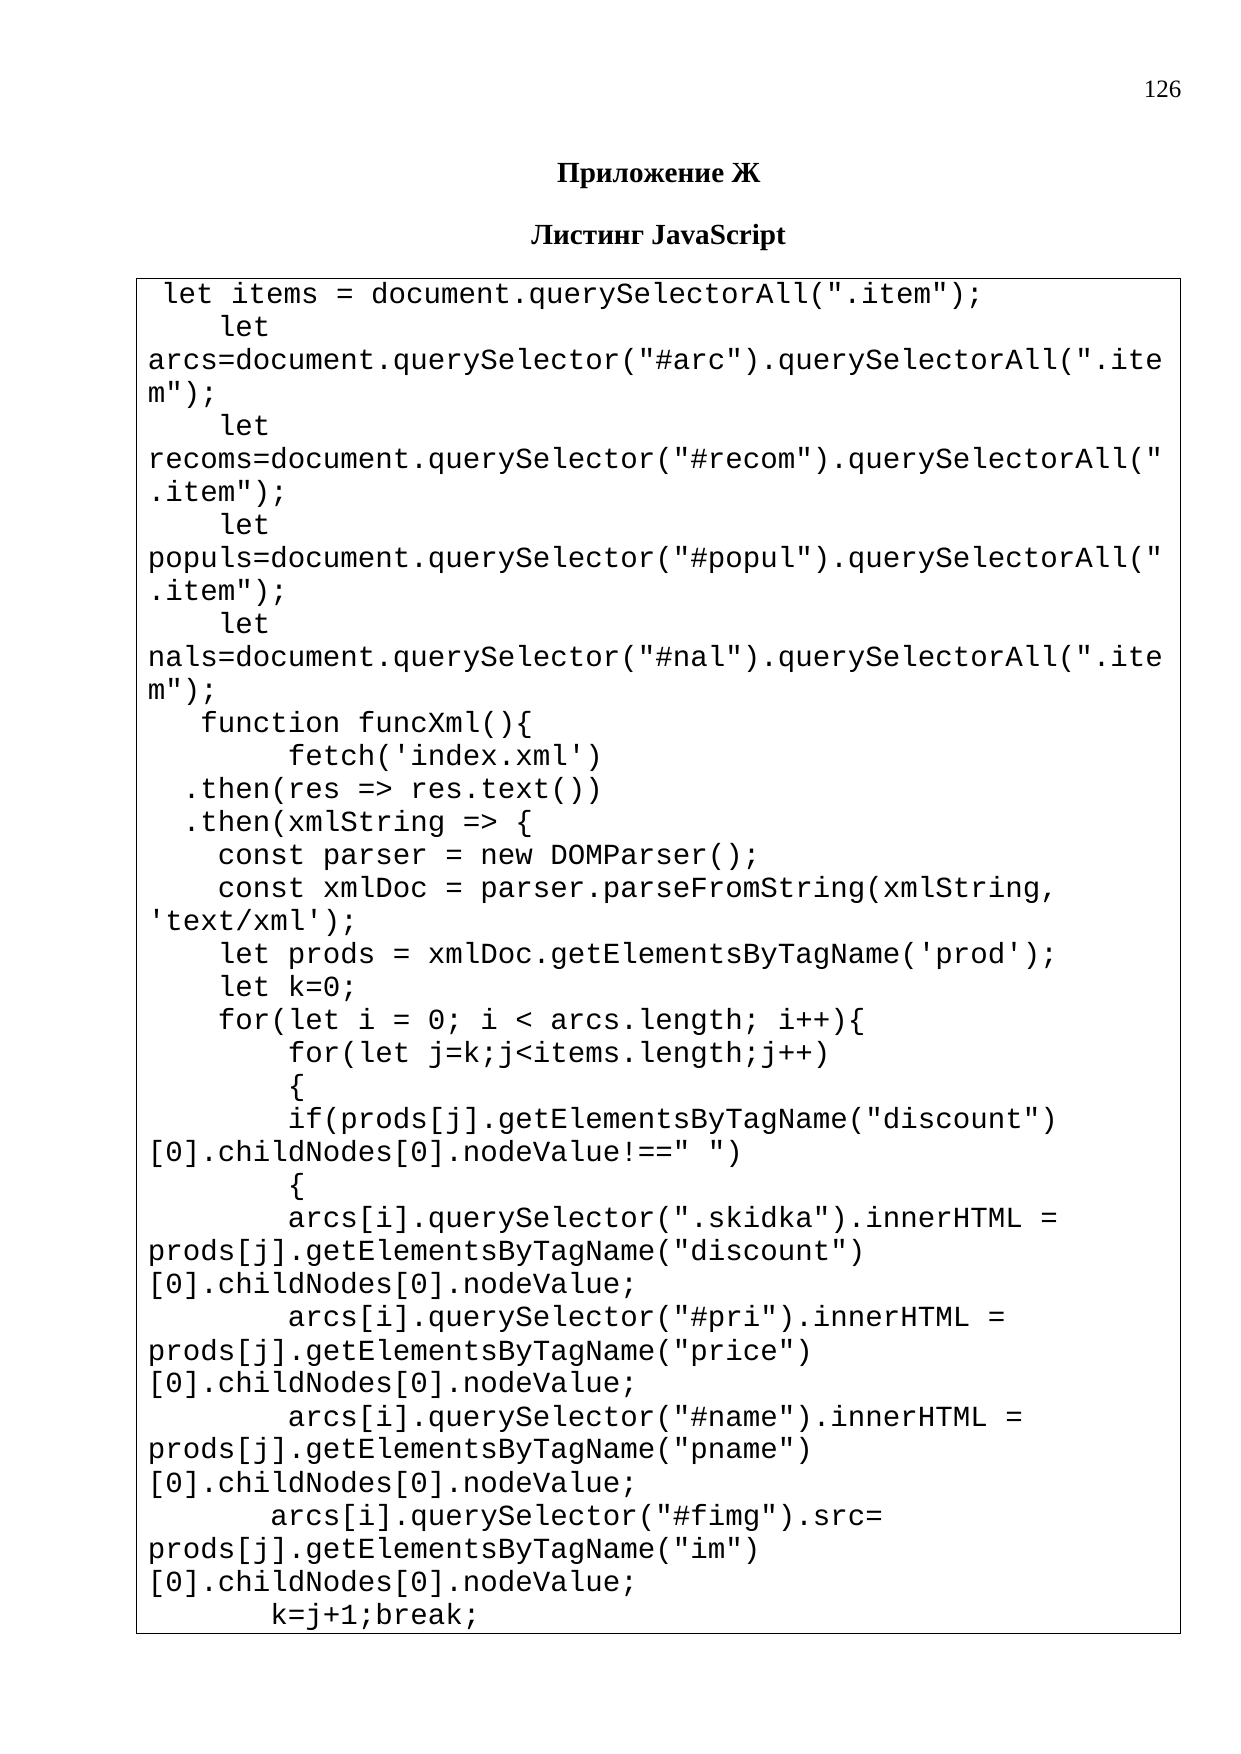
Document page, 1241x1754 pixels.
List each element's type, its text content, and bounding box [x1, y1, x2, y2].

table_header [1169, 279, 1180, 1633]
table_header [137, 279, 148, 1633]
text Листинг JavaScript [136, 217, 1181, 250]
subtitle Приложение Ж [136, 156, 1181, 189]
